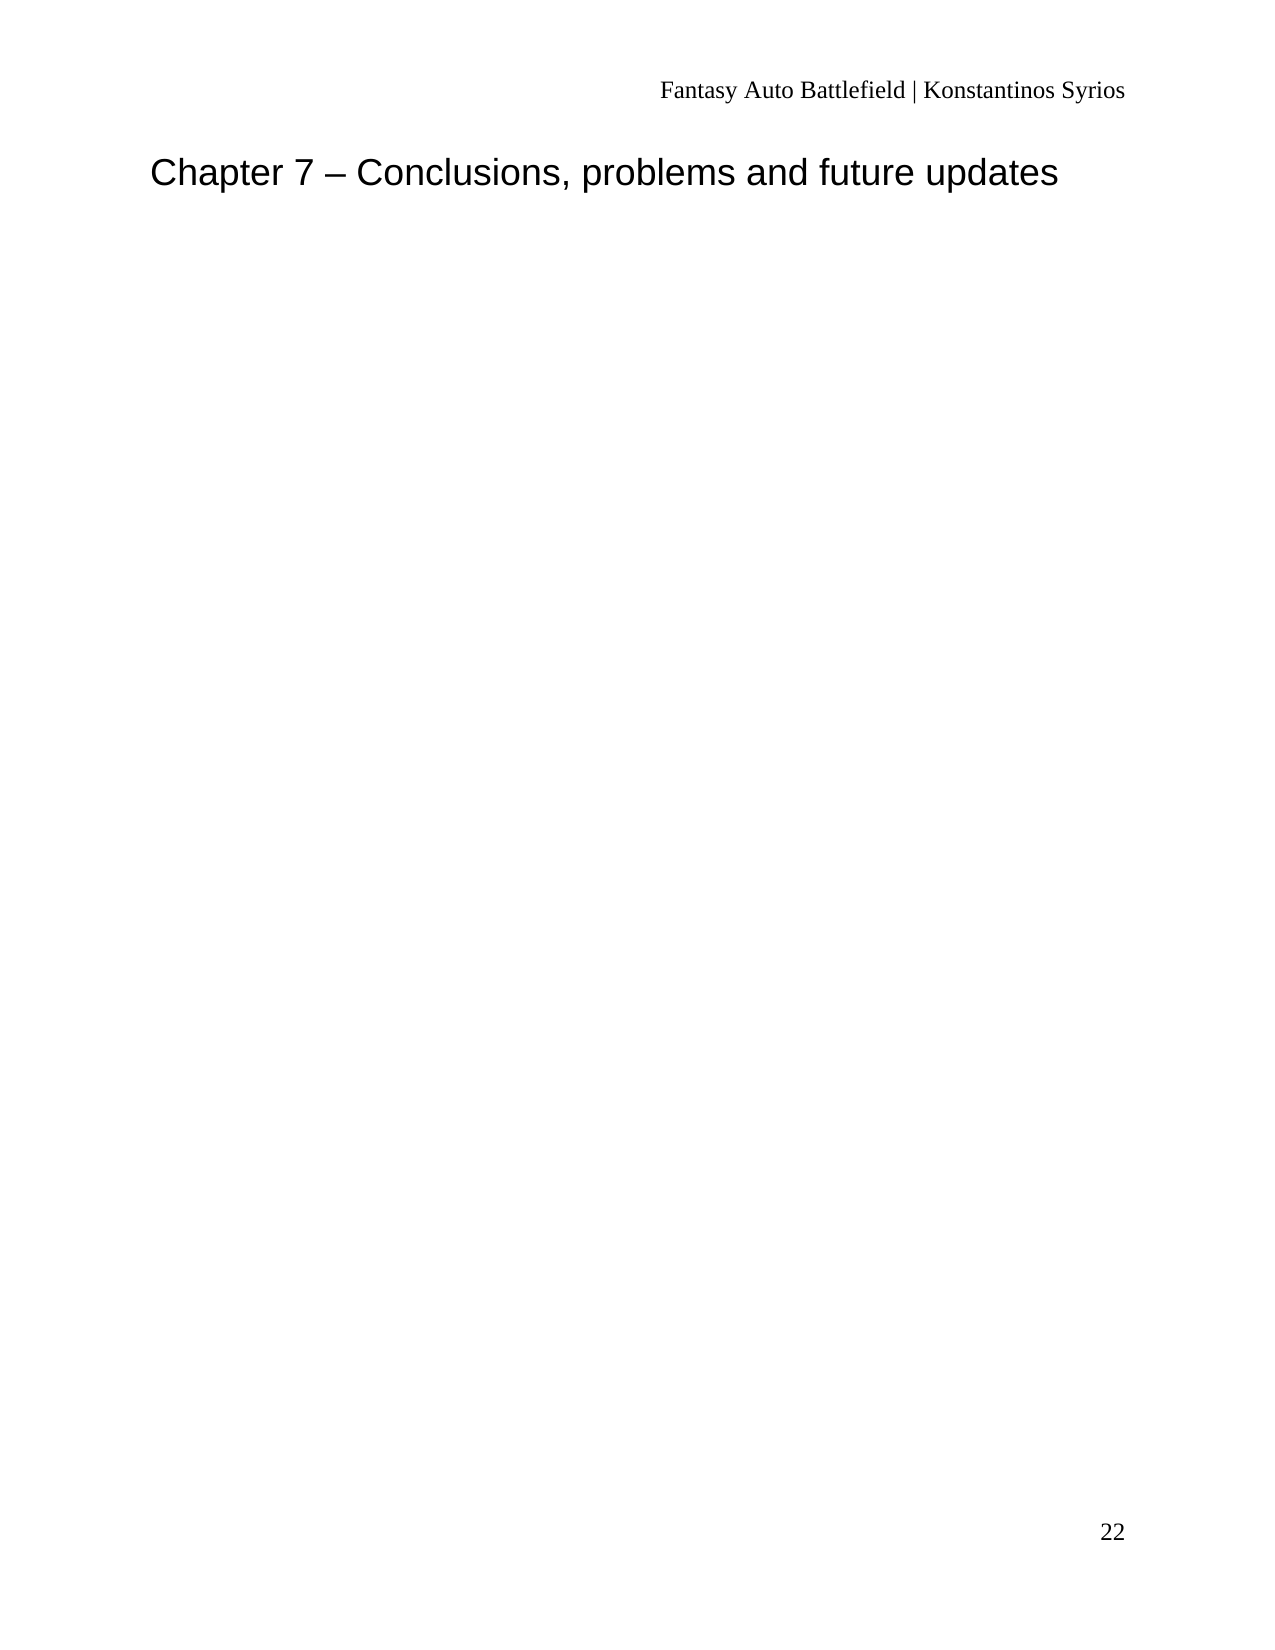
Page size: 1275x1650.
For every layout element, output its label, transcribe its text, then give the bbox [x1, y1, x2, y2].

subtitle Chapter 7 – Conclusions, problems and future updates [150, 150, 1125, 193]
